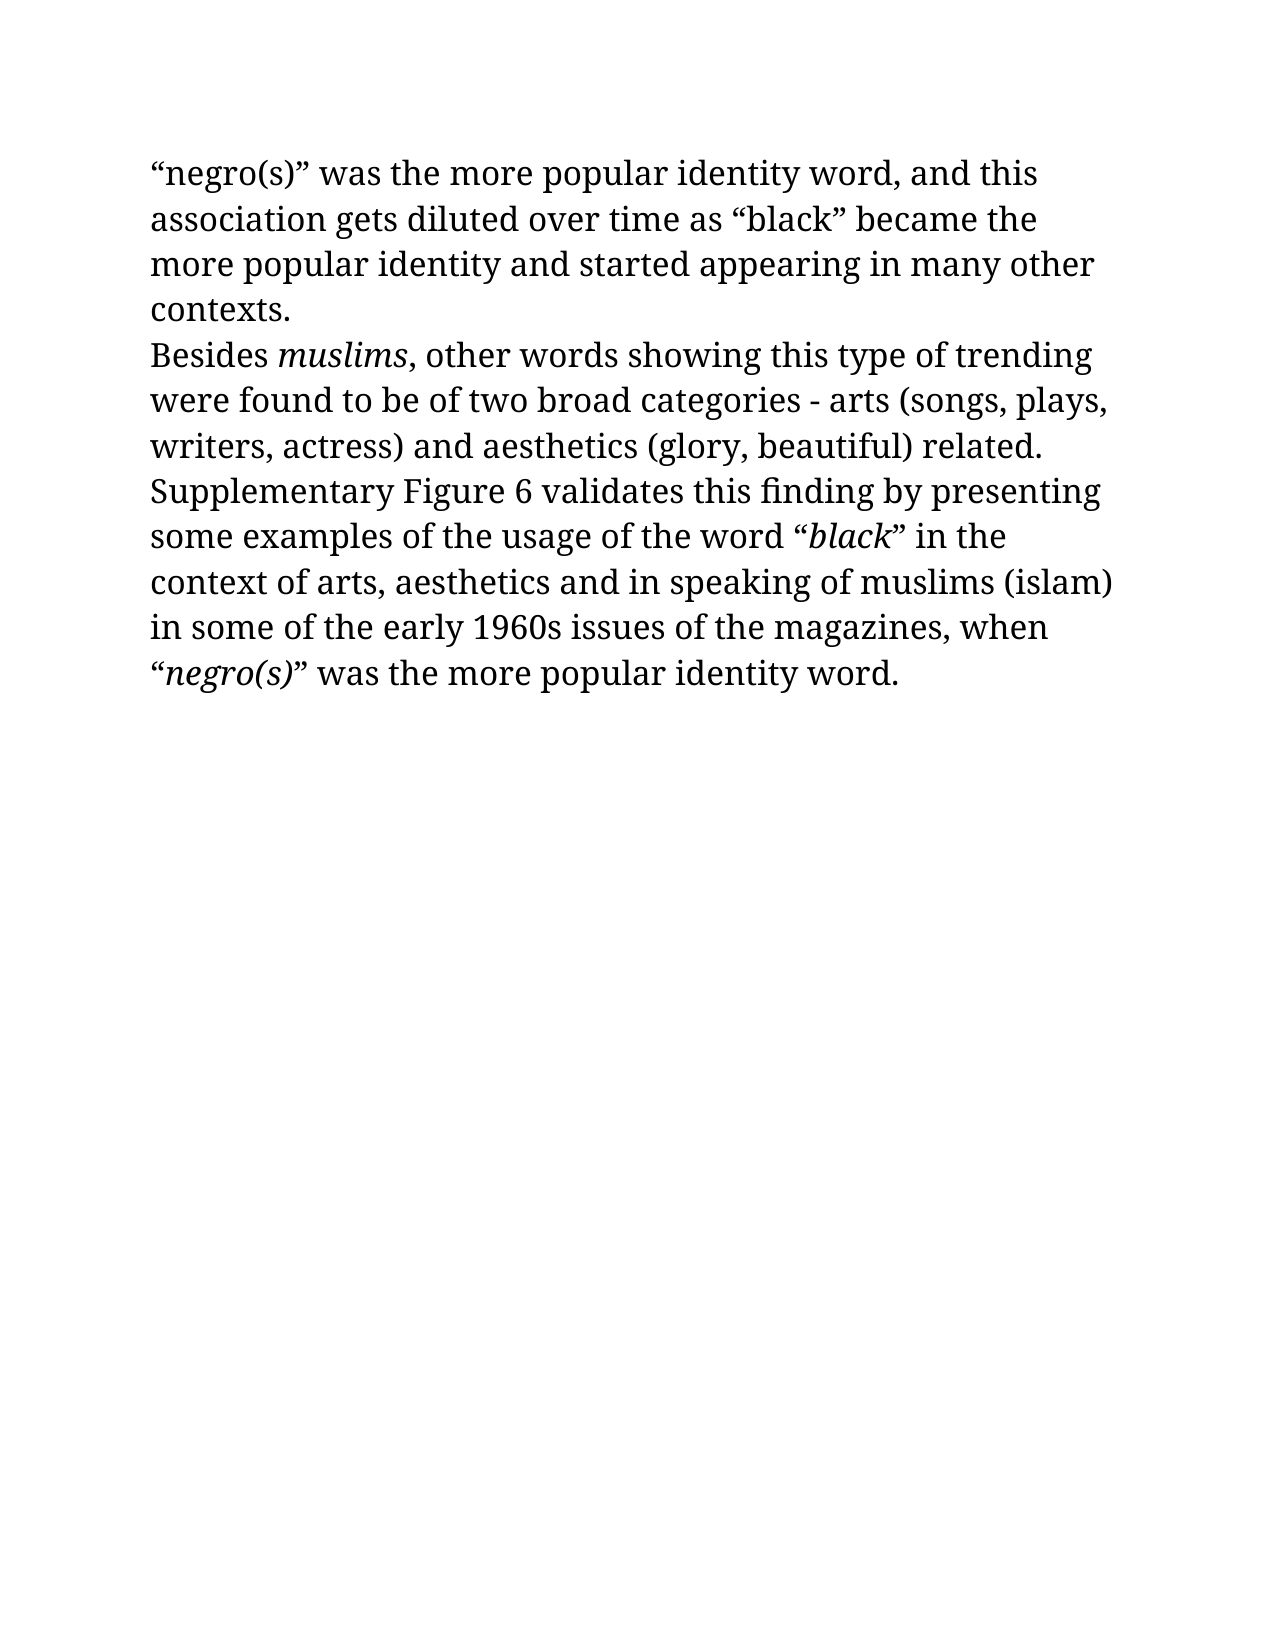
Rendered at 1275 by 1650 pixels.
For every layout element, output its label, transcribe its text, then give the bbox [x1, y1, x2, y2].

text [150, 150, 1125, 332]
text Besides muslims, other words showing this type of trending were found to be of two broad categories - arts (songs, plays, writers, actress) and aesthetics (glory, beautiful) related. Supplementary Figure 6 validates this finding by presenting some examples of the usage of the word “black” in the context of arts, aesthetics and in speaking of muslims (islam) in some of the early 1960s issues of the magazines, when “negro(s)” was the more popular identity word. [150, 332, 1125, 695]
